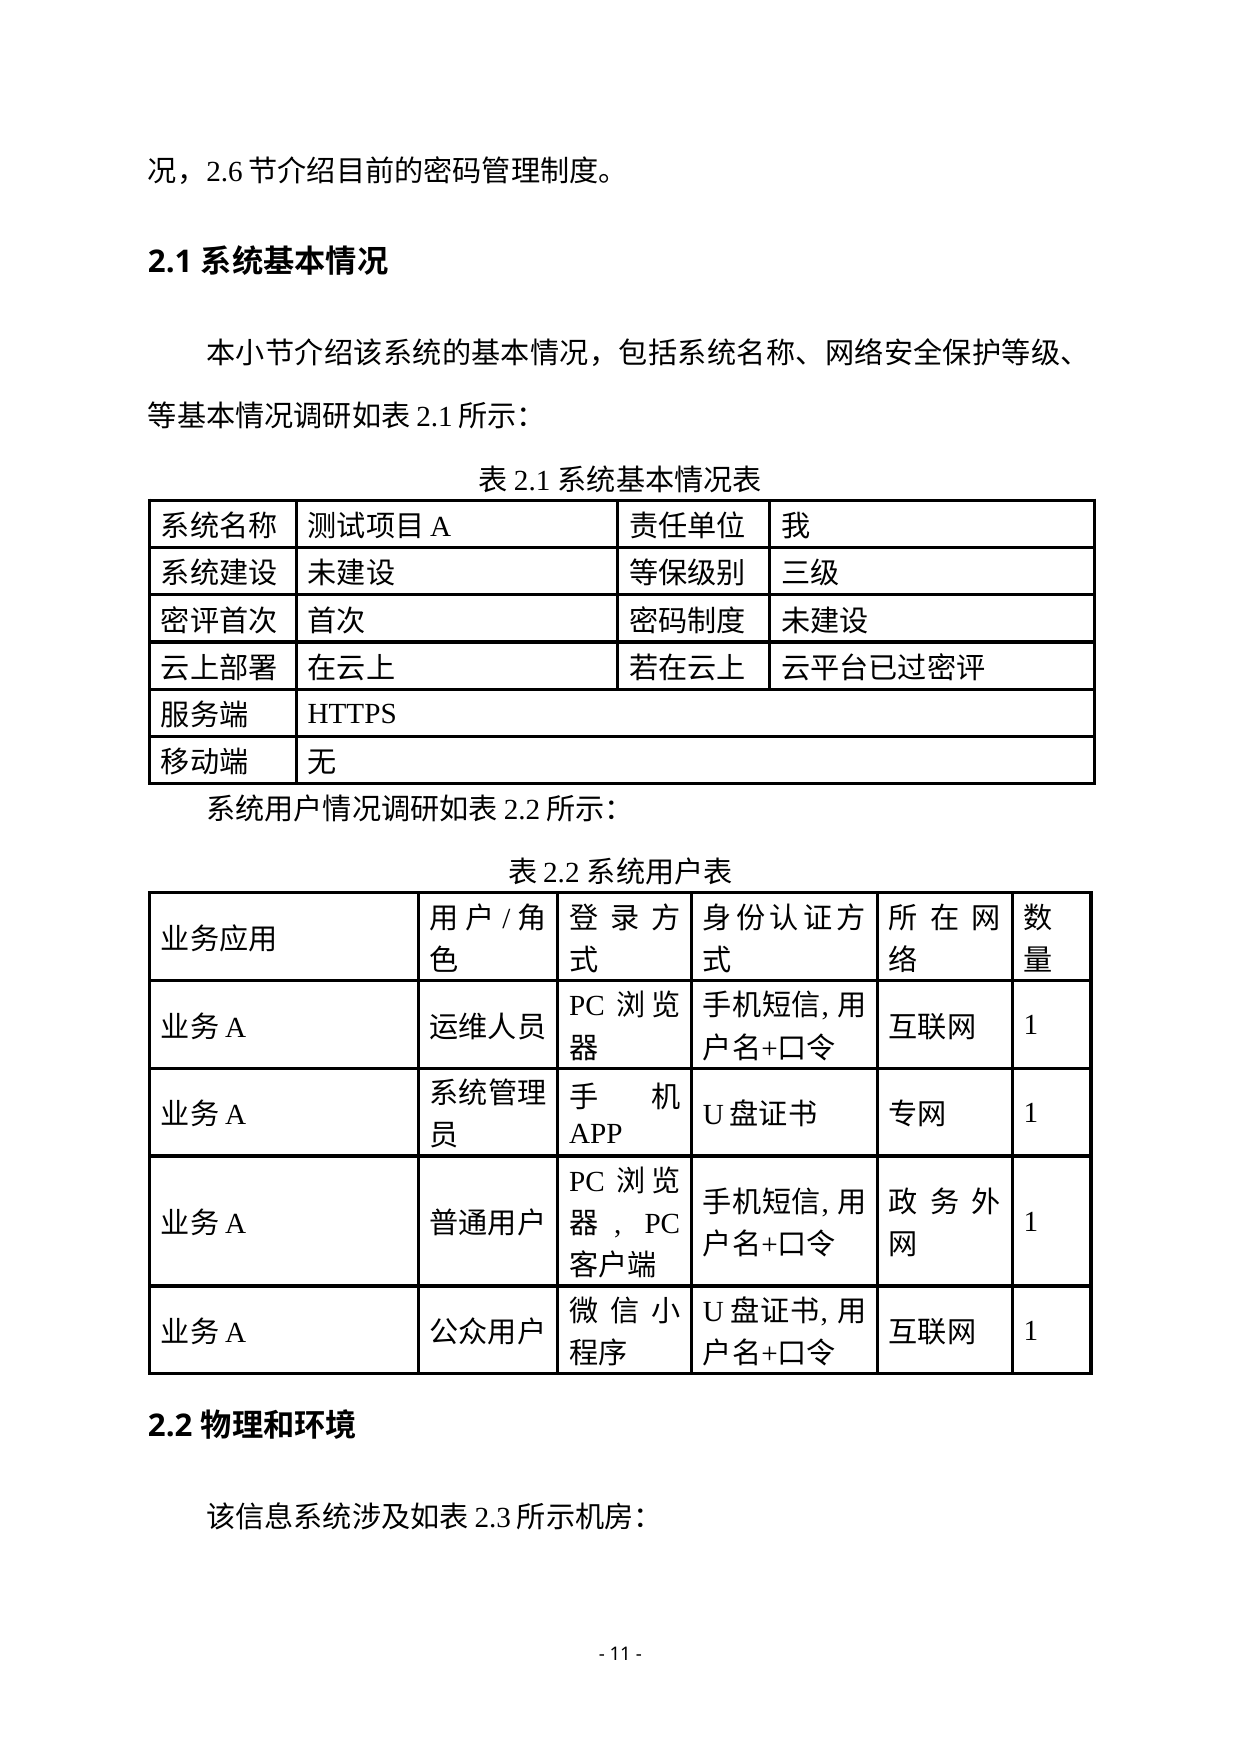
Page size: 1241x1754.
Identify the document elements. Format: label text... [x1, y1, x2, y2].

table_cell 系统管理员 [420, 1070, 556, 1154]
table_cell 首次 [298, 596, 616, 640]
table_header 系统名称 [151, 502, 295, 546]
table_cell HTTPS [298, 691, 1093, 735]
table_cell 1 [1014, 982, 1089, 1067]
table_cell 微信小程序 [559, 1288, 690, 1372]
table_cell 运维人员 [420, 982, 556, 1067]
table_cell PC浏览器, PC客户端 [559, 1158, 690, 1284]
table_cell 系统建设 [151, 549, 295, 593]
table_cell PC浏览器 [559, 982, 690, 1067]
table_cell 未建设 [298, 549, 616, 593]
table_cell 云平台已过密评 [771, 644, 1093, 688]
text 系统用户情况调研如表2.2所示： [148, 785, 1092, 828]
table_header 身份认证方式 [693, 894, 876, 979]
table_header 我 [771, 502, 1093, 546]
table_cell 等保级别 [619, 549, 768, 593]
subtitle 2.1 系统基本情况 [148, 236, 1092, 282]
text 表2.1 系统基本情况表 [148, 456, 1092, 498]
table_cell U盘证书, 用户名+口令 [693, 1288, 876, 1372]
table_cell 互联网 [879, 1288, 1011, 1372]
table_cell 未建设 [771, 596, 1093, 640]
table_cell 密评首次 [151, 596, 295, 640]
table_cell 1 [1014, 1288, 1089, 1372]
table_cell 1 [1014, 1158, 1089, 1284]
table_cell 移动端 [151, 738, 295, 782]
table_cell 手机APP [559, 1070, 690, 1154]
table_cell 1 [1014, 1070, 1089, 1154]
table_cell 政务外网 [879, 1158, 1011, 1284]
text 本小节介绍该系统的基本情况，包括系统名称、网络安全保护等级、等基本情况调研如表2.1所示： [148, 329, 1092, 435]
table_header 所在网络 [879, 894, 1011, 979]
text 表2.2 系统用户表 [148, 849, 1092, 891]
table_cell 若在云上 [619, 644, 768, 688]
table_cell 业务A [151, 1288, 417, 1372]
table_cell 专网 [879, 1070, 1011, 1154]
table_cell 无 [298, 738, 1093, 782]
table_cell 密码制度 [619, 596, 768, 640]
table_header 数量 [1014, 894, 1089, 979]
table_cell 云上部署 [151, 644, 295, 688]
table_cell 手机短信, 用户名+口令 [693, 982, 876, 1067]
table_cell 业务A [151, 1070, 417, 1154]
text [148, 148, 1092, 190]
subtitle 2.2 物理和环境 [148, 1400, 1092, 1446]
table_cell 业务A [151, 1158, 417, 1284]
table_header 业务应用 [151, 894, 417, 979]
table_header 登录方式 [559, 894, 690, 979]
table_cell 手机短信, 用户名+口令 [693, 1158, 876, 1284]
table_header 用户/角色 [420, 894, 556, 979]
text 该信息系统涉及如表2.3所示机房： [148, 1493, 1092, 1536]
table_cell U盘证书 [693, 1070, 876, 1154]
table_header 测试项目A [298, 502, 616, 546]
table_cell 服务端 [151, 691, 295, 735]
table_header 责任单位 [619, 502, 768, 546]
table_cell 在云上 [298, 644, 616, 688]
table_cell 业务A [151, 982, 417, 1067]
table_cell 公众用户 [420, 1288, 556, 1372]
table_cell 互联网 [879, 982, 1011, 1067]
table_cell 三级 [771, 549, 1093, 593]
table_cell 普通用户 [420, 1158, 556, 1284]
